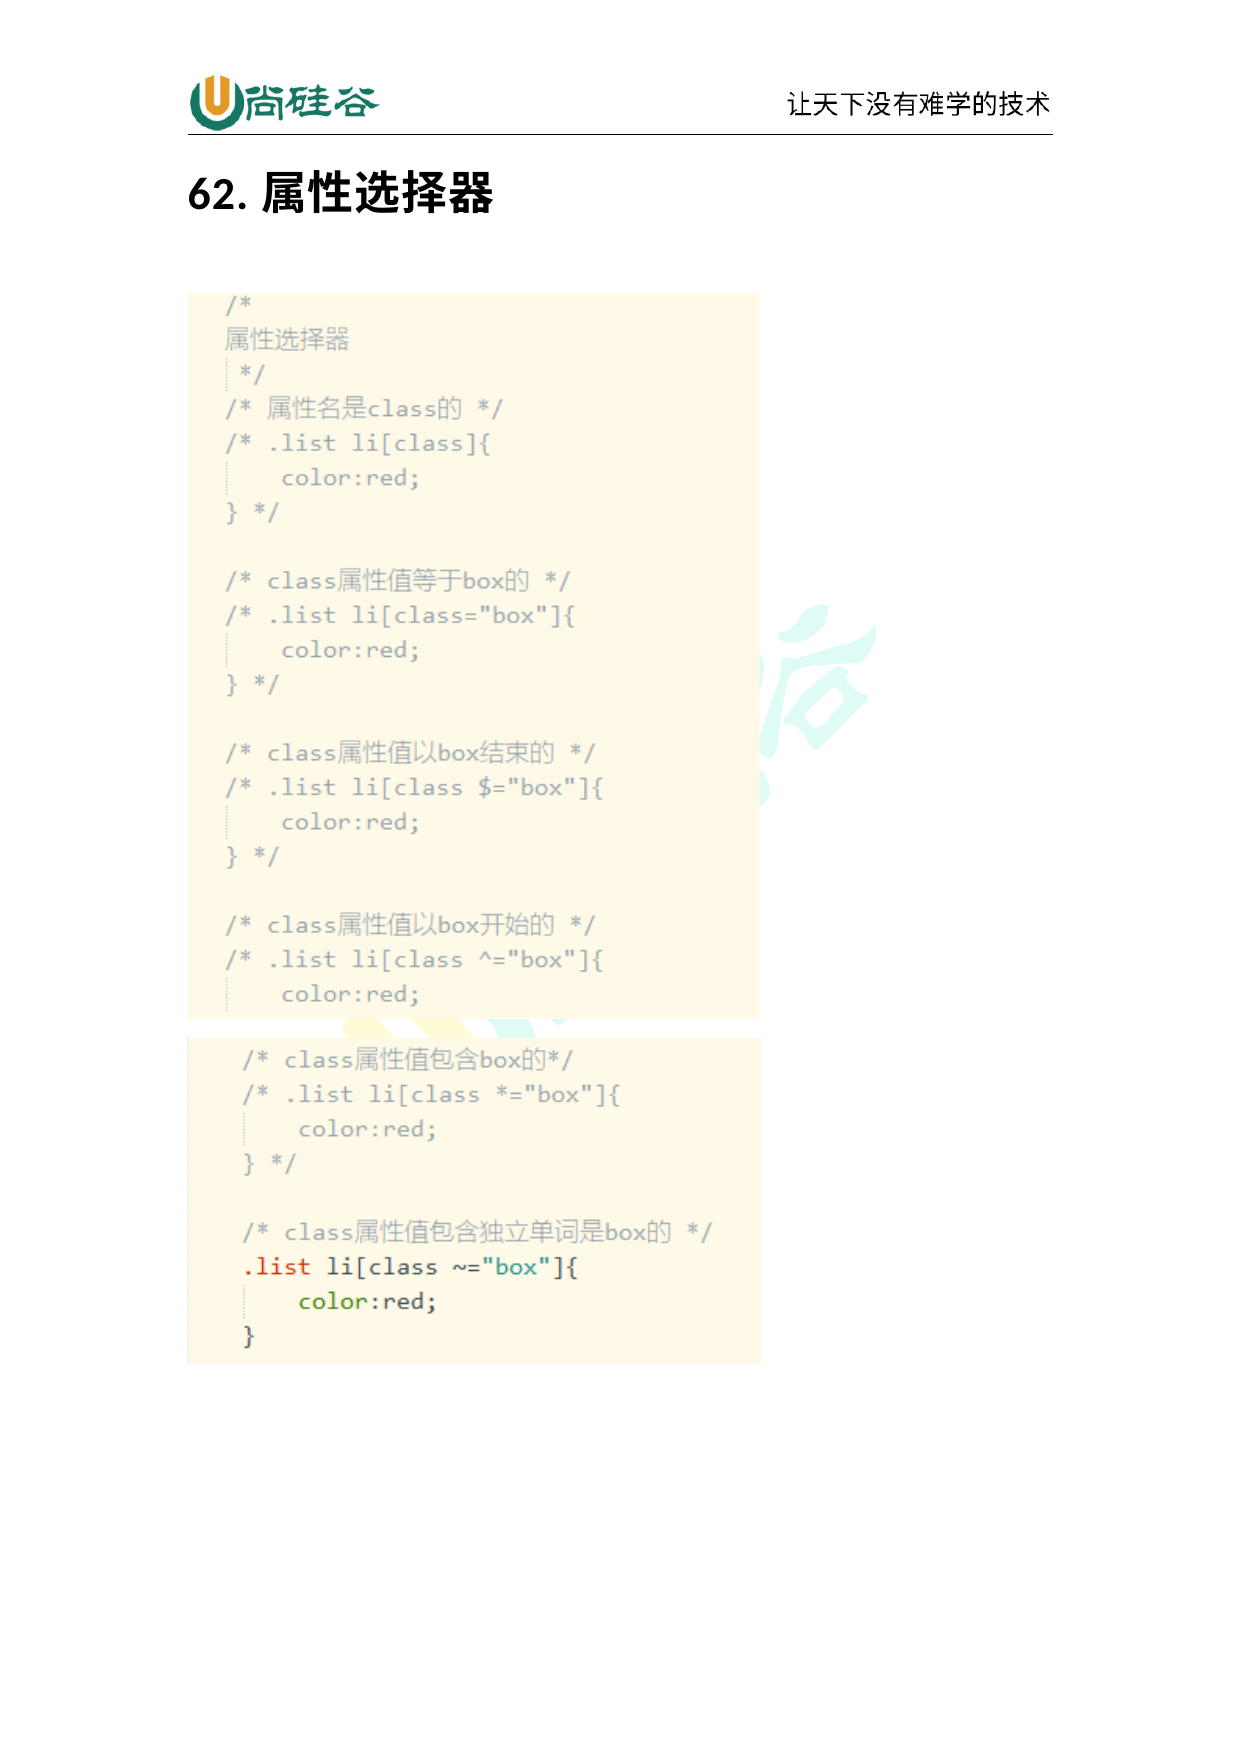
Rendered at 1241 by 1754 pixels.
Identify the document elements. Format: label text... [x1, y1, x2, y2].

picture [187, 293, 760, 1019]
picture [187, 1038, 761, 1364]
subtitle 属性选择器 [187, 156, 1053, 222]
picture [187, 73, 1053, 132]
